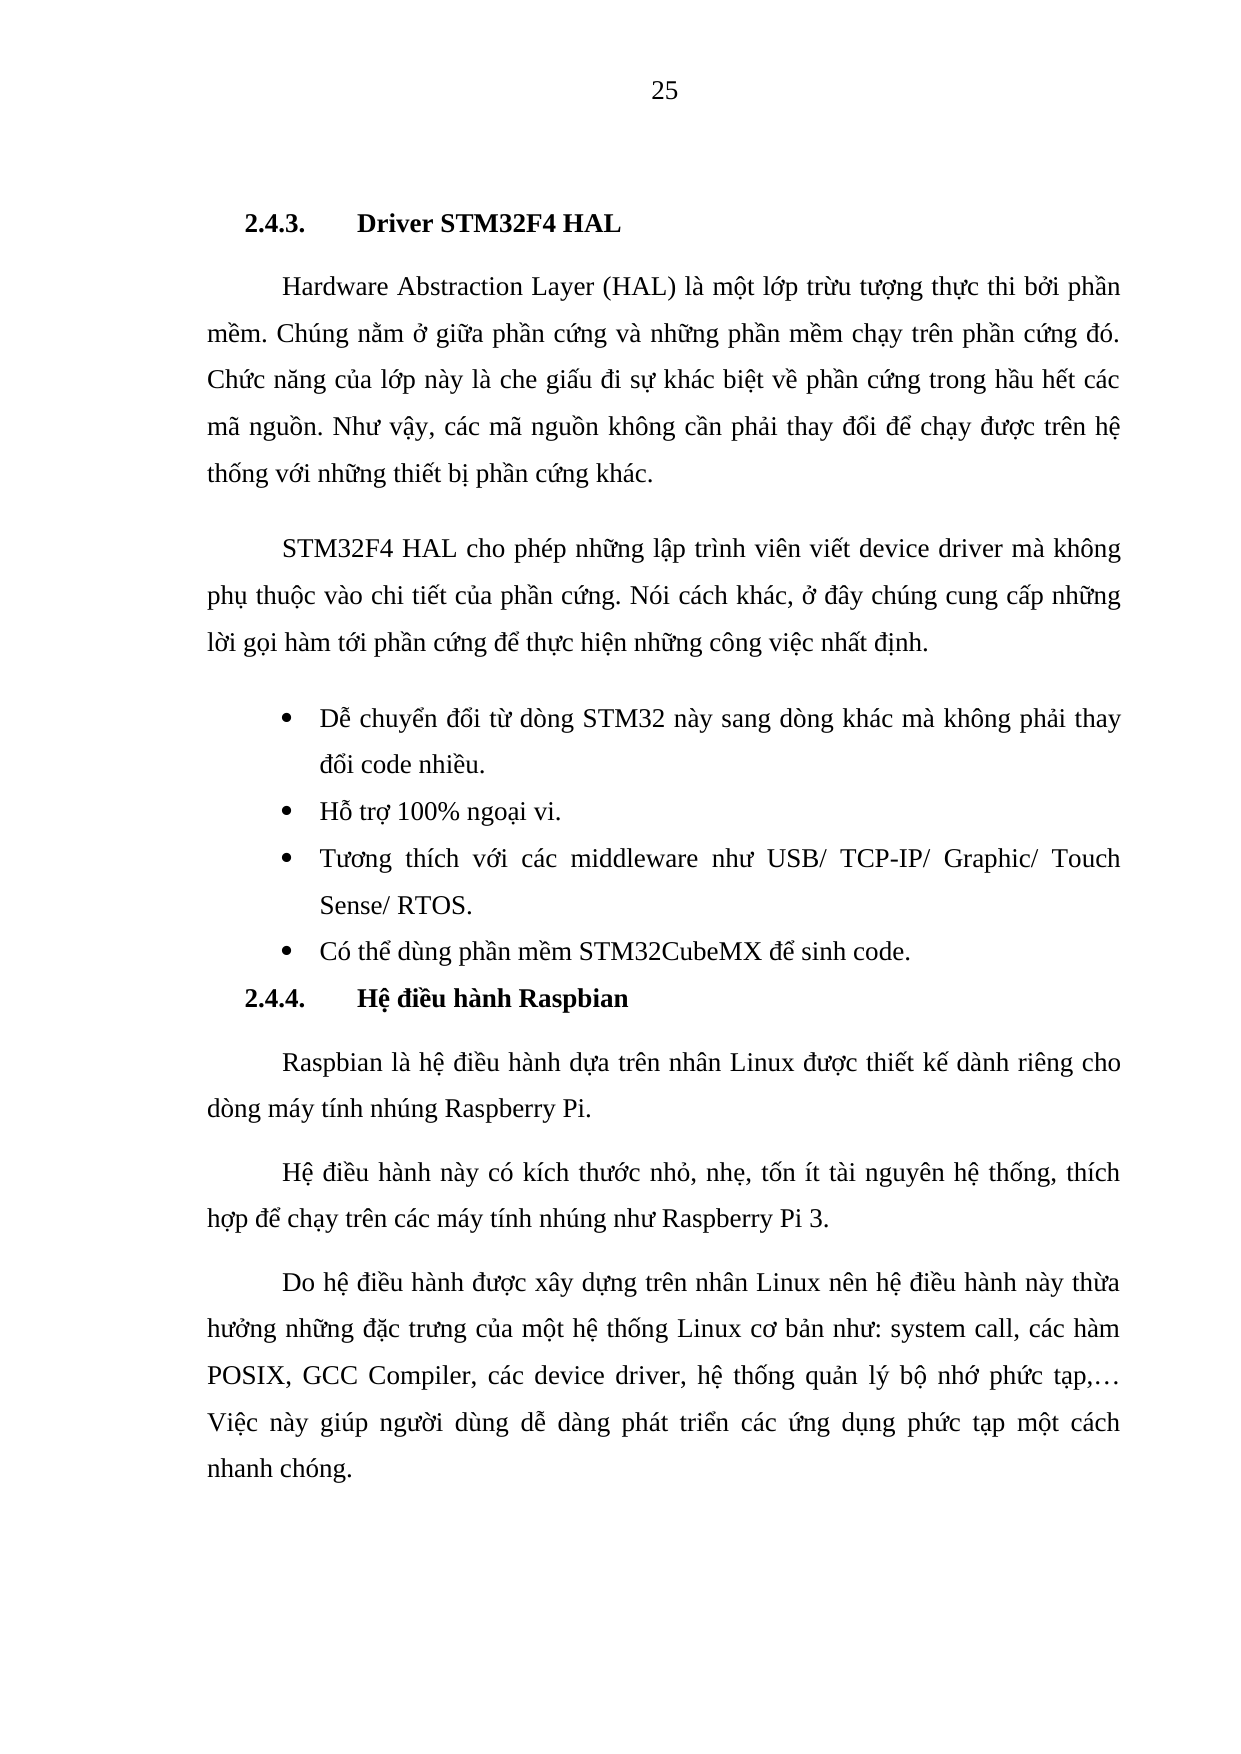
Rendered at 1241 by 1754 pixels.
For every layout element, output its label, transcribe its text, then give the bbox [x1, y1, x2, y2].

list Hệ điều hành Raspbian [244, 982, 1122, 1013]
list Hỗ trợ 100% ngoại vi. [282, 795, 1122, 826]
list Có thể dùng phần mềm STM32CubeMX để sinh code. [282, 936, 1122, 967]
text Hardware Abstraction Layer (HAL) là một lớp trừu tượng thực thi bởi phần mềm. Chúng nằm ở giữa phần cứng và những phần mềm chạy trên phần cứng đó. Chức năng của lớp này là che giấu đi sự khác biệt về phần cứng trong hầu hết các mã nguồn. Như vậy, các mã nguồn không cần phải thay đổi để chạy được trên hệ thống với những thiết bị phần cứng khác. [207, 270, 1122, 488]
list Driver STM32F4 HAL [244, 207, 1122, 238]
text STM32F4 HAL cho phép những lập trình viên viết device driver mà không phụ thuộc vào chi tiết của phần cứng. Nói cách khác, ở đây chúng cung cấp những lời gọi hàm tới phần cứng để thực hiện những công việc nhất định. [207, 533, 1122, 657]
list Tương thích với các middleware như USB/ TCP-IP/ Graphic/ Touch Sense/ RTOS. [282, 842, 1122, 920]
text Hệ điều hành này có kích thước nhỏ, nhẹ, tốn ít tài nguyên hệ thống, thích hợp để chạy trên các máy tính nhúng như Raspberry Pi 3. [207, 1156, 1122, 1233]
text Raspbian là hệ điều hành dựa trên nhân Linux được thiết kế dành riêng cho dòng máy tính nhúng Raspberry Pi. [207, 1046, 1122, 1123]
text Do hệ điều hành được xây dựng trên nhân Linux nên hệ điều hành này thừa hưởng những đặc trưng của một hệ thống Linux cơ bản như: system call, các hàm POSIX, GCC Compiler, các device driver, hệ thống quản lý bộ nhớ phức tạp,… Việc này giúp người dùng dễ dàng phát triển các ứng dụng phức tạp một cách nhanh chóng. [207, 1266, 1122, 1483]
list Dễ chuyển đổi từ dòng STM32 này sang dòng khác mà không phải thay đổi code nhiều. [282, 702, 1122, 780]
